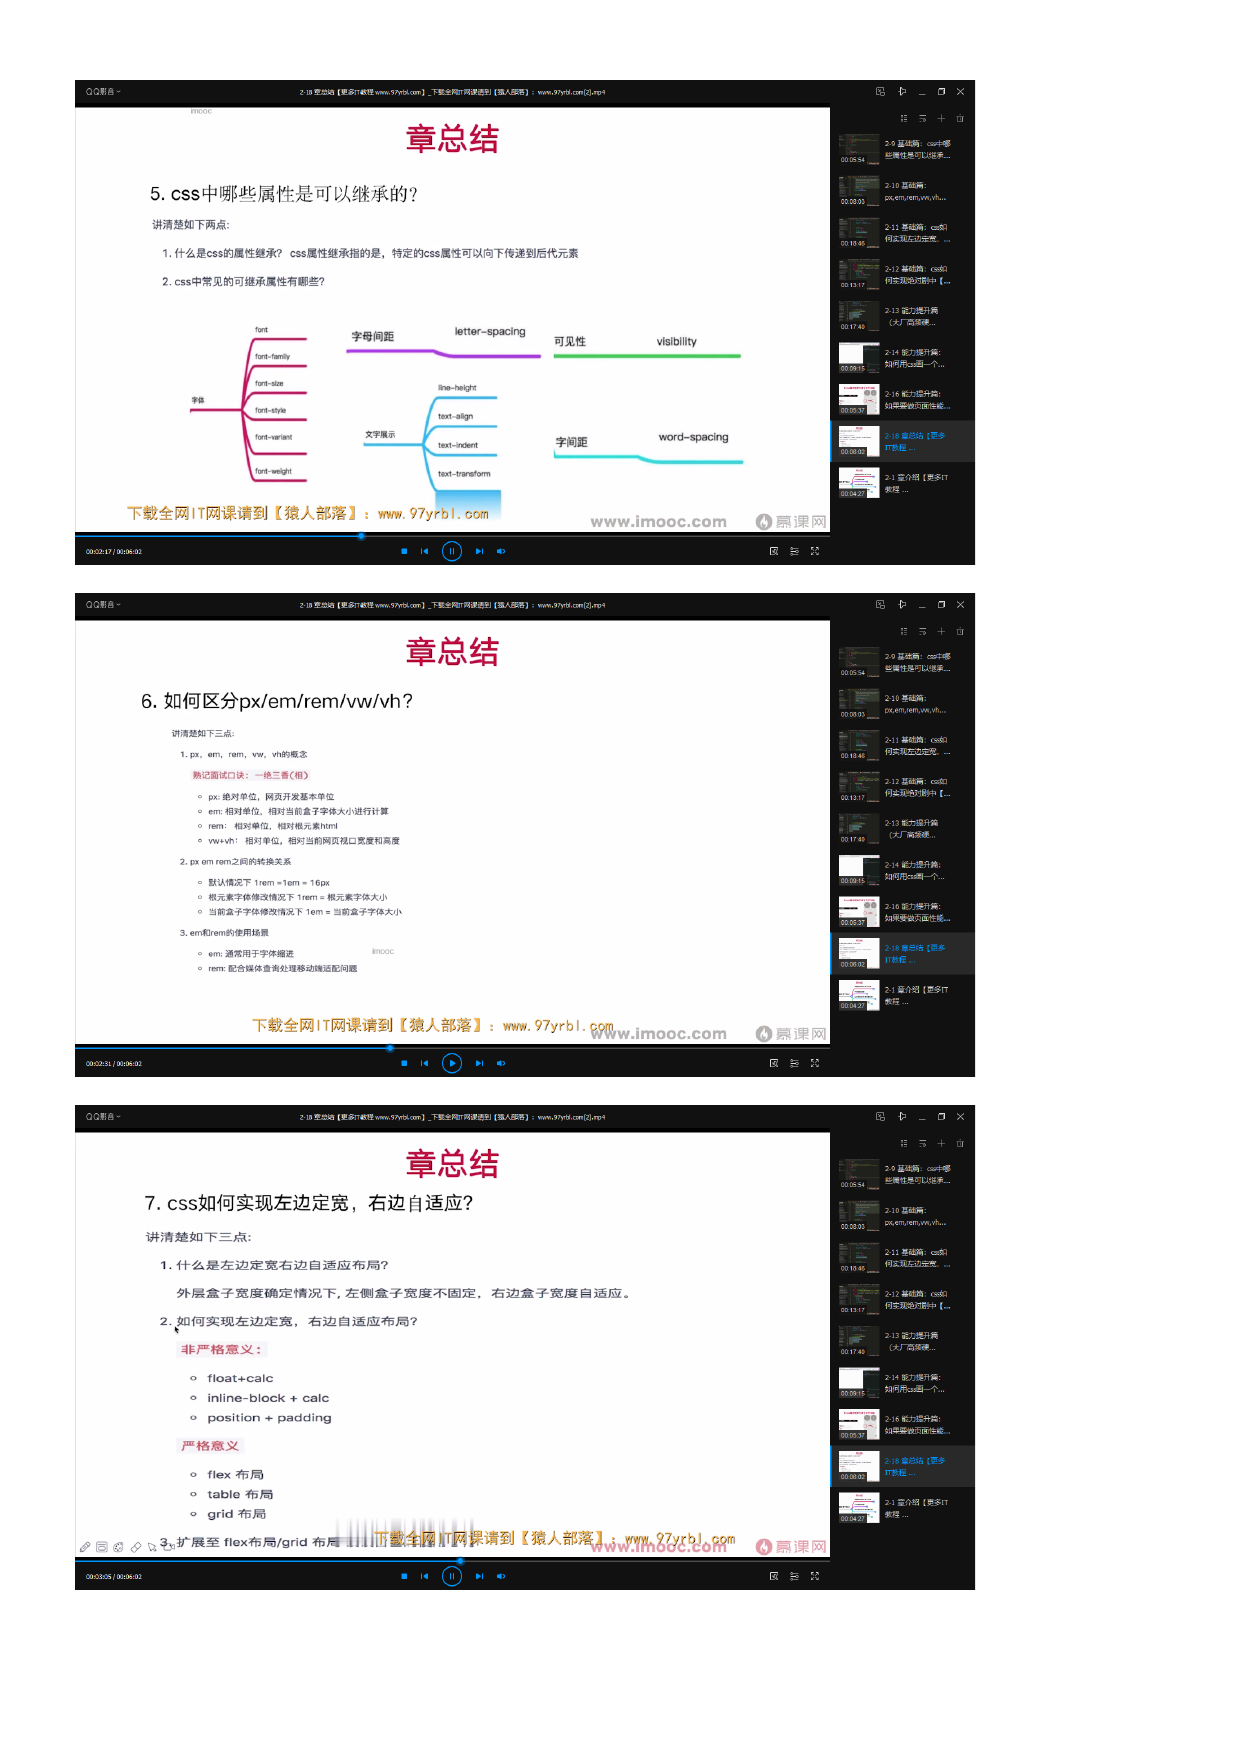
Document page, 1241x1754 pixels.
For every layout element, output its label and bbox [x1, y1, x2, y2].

picture [75, 593, 976, 1077]
picture [75, 1105, 976, 1590]
picture [75, 80, 976, 565]
